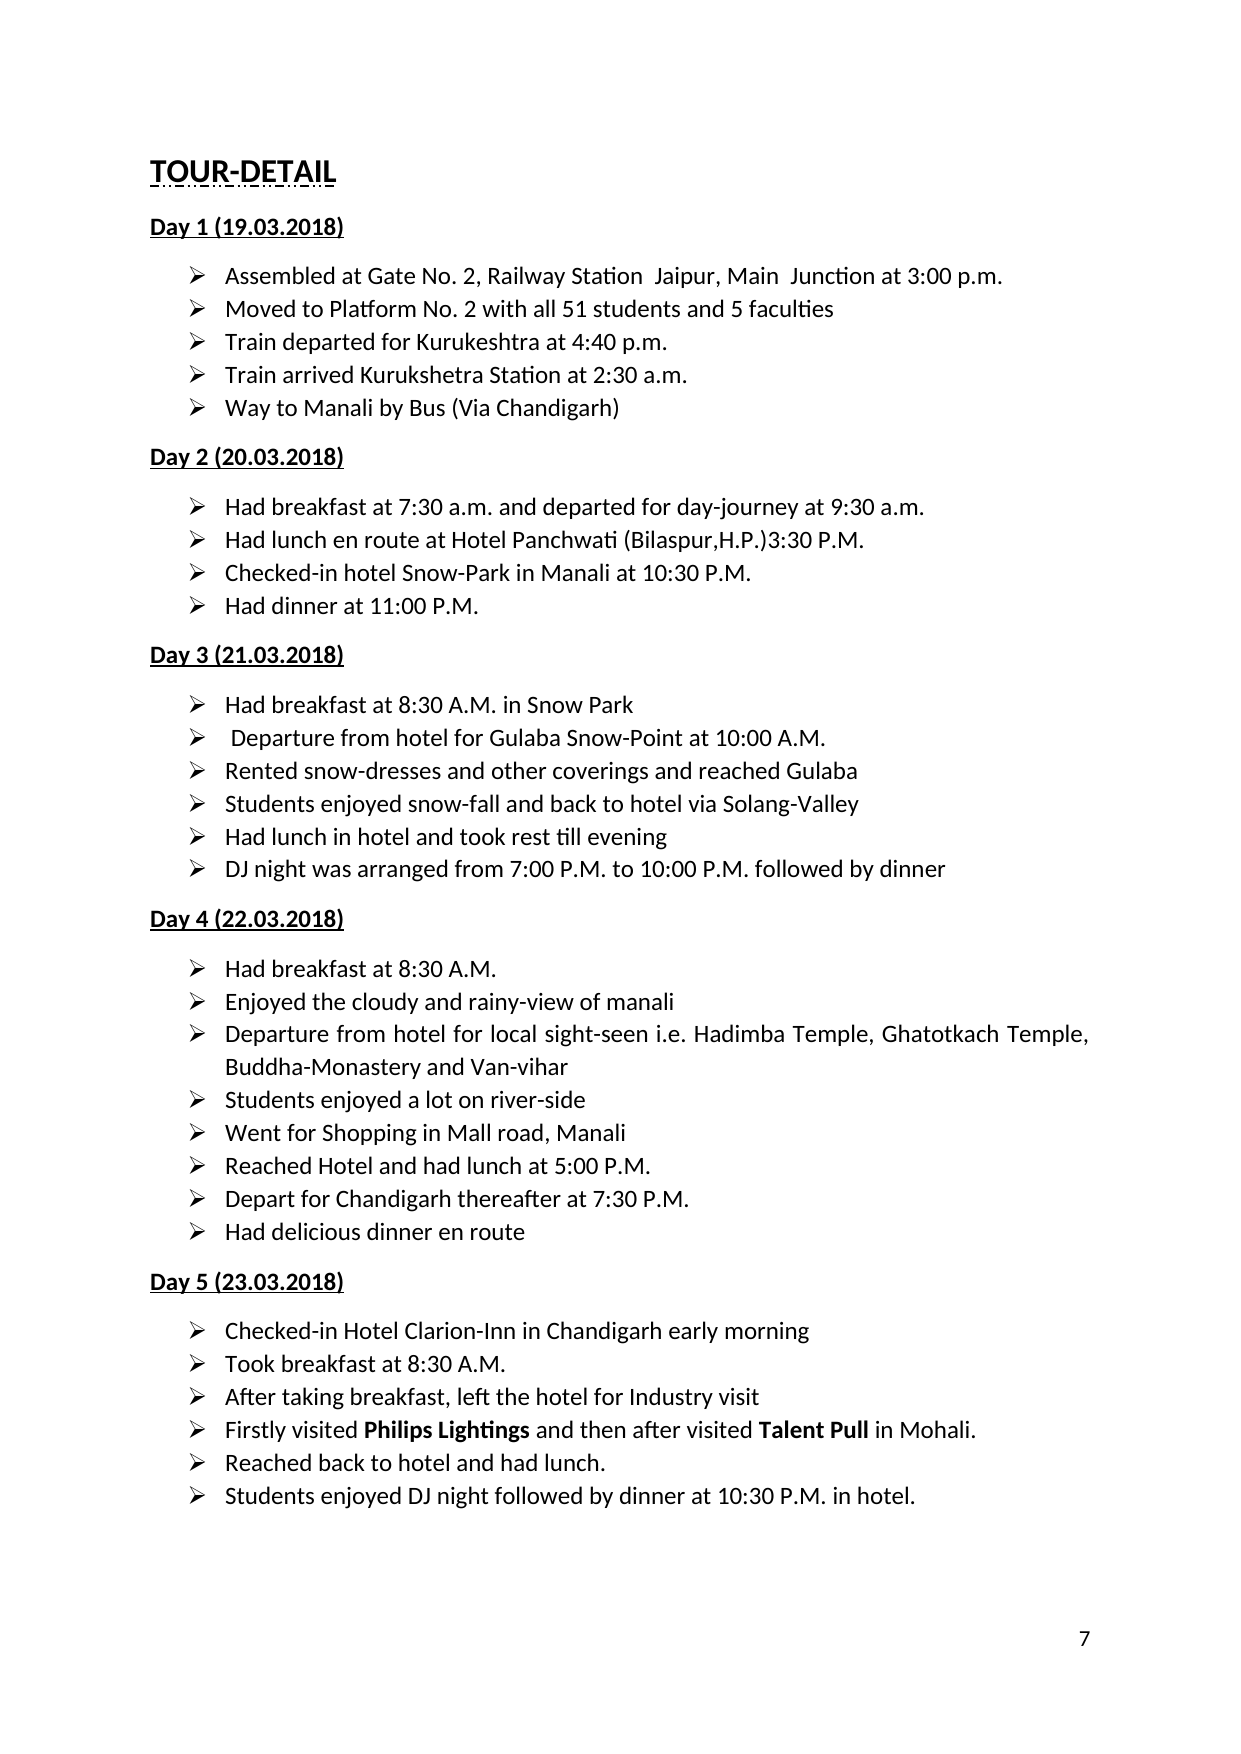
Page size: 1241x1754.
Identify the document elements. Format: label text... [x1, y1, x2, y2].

text Day 3 (21.03.2018) [150, 639, 1090, 670]
list Students enjoyed snow-fall and back to hotel via Solang-Valley [187, 788, 1090, 818]
list Checked-in Hotel Clarion-Inn in Chandigarh early morning [187, 1315, 1090, 1346]
list Moved to Platform No. 2 with all 51 students and 5 faculties [187, 293, 1090, 324]
list Had breakfast at 8:30 A.M. in Snow Park [187, 689, 1090, 719]
list Had breakfast at 8:30 A.M. [187, 953, 1090, 983]
list Train departed for Kurukeshtra at 4:40 p.m. [187, 326, 1090, 357]
list After taking breakfast, left the hotel for Industry visit [187, 1381, 1090, 1412]
list Reached Hotel and had lunch at 5:00 P.M. [187, 1150, 1090, 1181]
list Rented snow-dresses and other coverings and reached Gulaba [187, 755, 1090, 785]
text Day 1 (19.03.2018) [150, 211, 1090, 241]
list Train arrived Kurukshetra Station at 2:30 a.m. [187, 359, 1090, 389]
text Day 5 (23.03.2018) [150, 1266, 1090, 1296]
list Way to Manali by Bus (Via Chandigarh) [187, 392, 1090, 422]
list Firstly visited Philips Lightings and then after visited Talent Pull in Mohali. [187, 1414, 1090, 1444]
list Assembled at Gate No. 2, Railway Station Jaipur, Main Junction at 3:00 p.m. [187, 260, 1090, 291]
list Departure from hotel for local sight-seen i.e. Hadimba Temple, Ghatotkach Temple, Buddha-Monastery and Van-vihar [187, 1018, 1090, 1082]
list Students enjoyed DJ night followed by dinner at 10:30 P.M. in hotel. [187, 1480, 1090, 1510]
list Checked-in hotel Snow-Park in Manali at 10:30 P.M. [187, 557, 1090, 587]
list Went for Shopping in Mall road, Manali [187, 1117, 1090, 1148]
list Reached back to hotel and had lunch. [187, 1447, 1090, 1477]
list Departure from hotel for Gulaba Snow-Point at 10:00 A.M. [187, 722, 1090, 752]
list Enjoyed the cloudy and rainy-view of manali [187, 986, 1090, 1016]
list Took breakfast at 8:30 A.M. [187, 1348, 1090, 1379]
list Depart for Chandigarh thereafter at 7:30 P.M. [187, 1183, 1090, 1214]
list DJ night was arranged from 7:00 P.M. to 10:00 P.M. followed by dinner [187, 853, 1090, 884]
list Had lunch in hotel and took rest till evening [187, 821, 1090, 851]
text Day 4 (22.03.2018) [150, 903, 1090, 934]
text TOUR-DETAIL [150, 150, 1090, 191]
list Had dinner at 11:00 P.M. [187, 590, 1090, 620]
list Had breakfast at 7:30 a.m. and departed for day-journey at 9:30 a.m. [187, 491, 1090, 522]
list Had lunch en route at Hotel Panchwati (Bilaspur,H.P.)3:30 P.M. [187, 524, 1090, 554]
text Day 2 (20.03.2018) [150, 441, 1090, 472]
list Had delicious dinner en route [187, 1216, 1090, 1247]
list Students enjoyed a lot on river-side [187, 1084, 1090, 1115]
